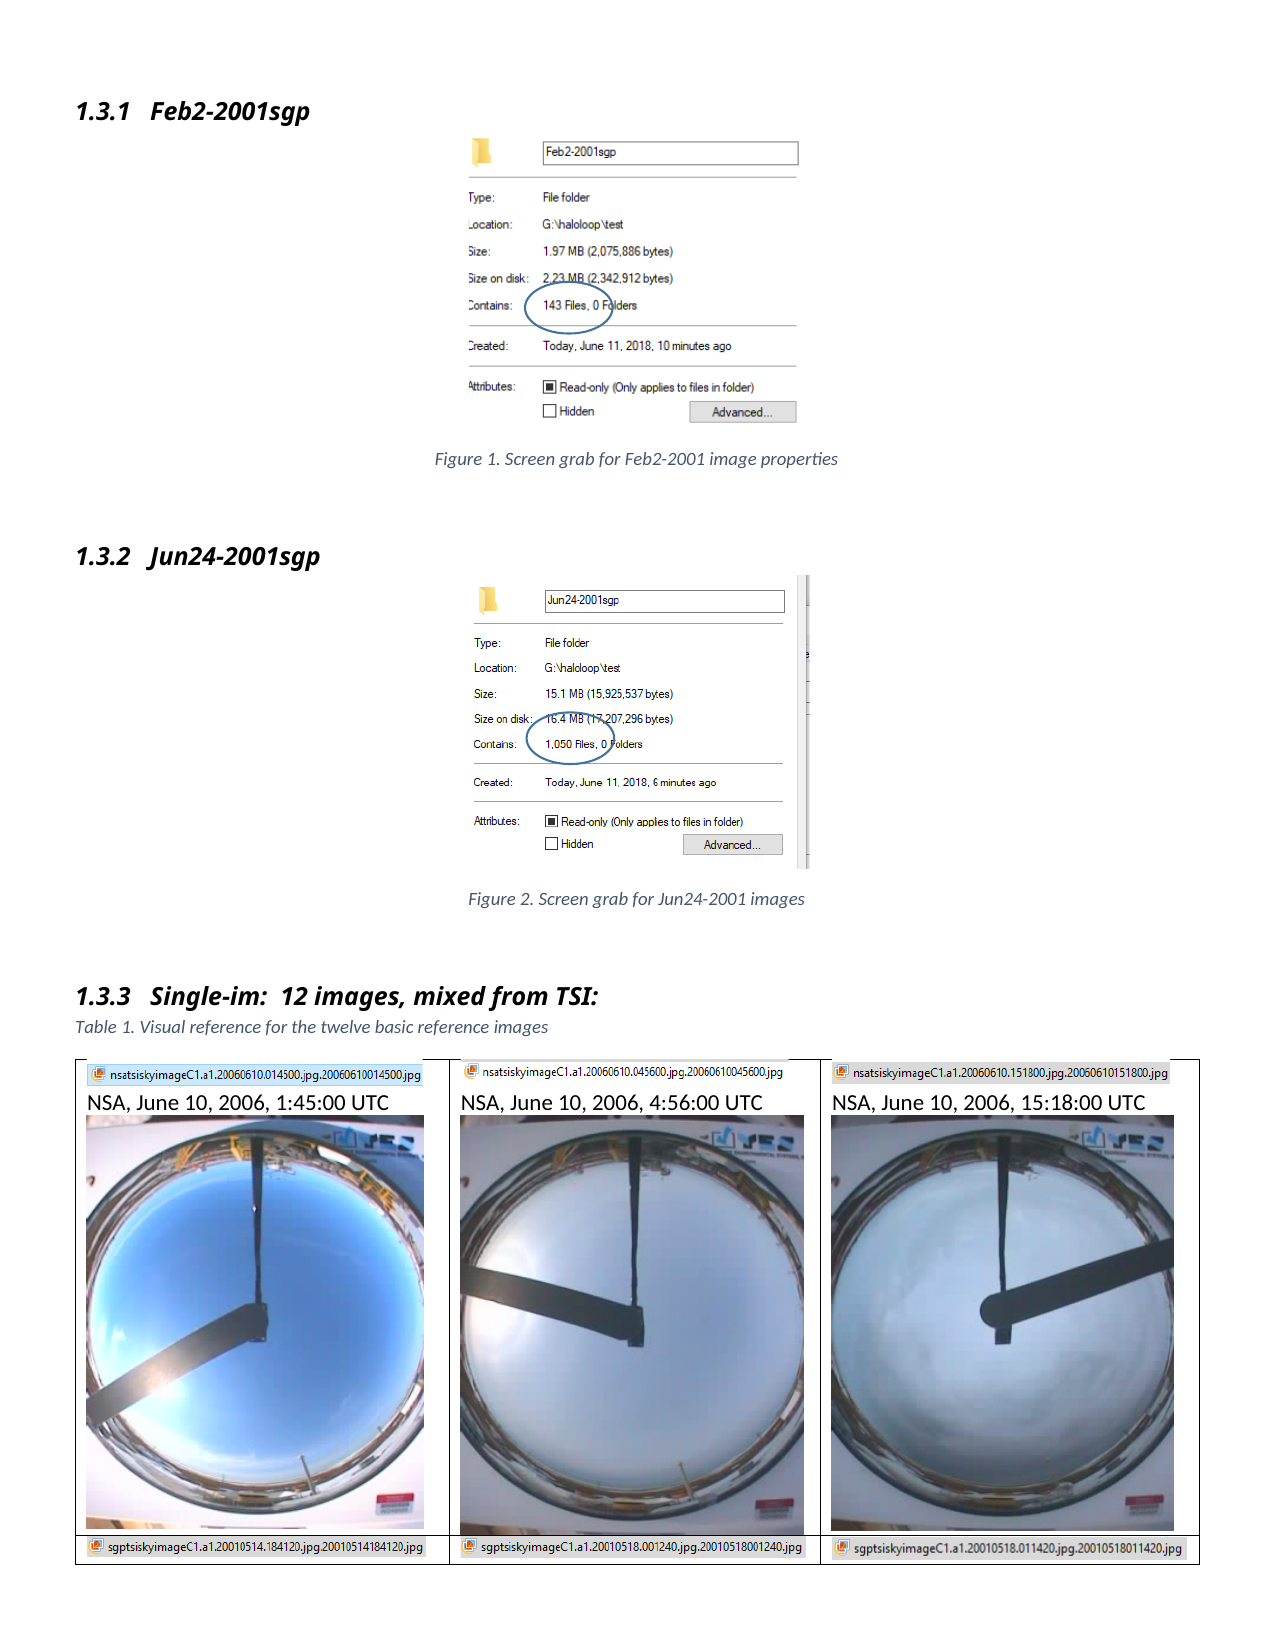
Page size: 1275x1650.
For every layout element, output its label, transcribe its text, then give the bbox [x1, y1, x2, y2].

picture [460, 1059, 789, 1082]
text Table 1. Visual reference for the twelve basic reference images [75, 1015, 1200, 1038]
picture [86, 1115, 424, 1529]
picture [465, 575, 810, 869]
table_header NSA, June 10, 2006, 1:45:00 UTC [76, 1060, 449, 1535]
picture [460, 1536, 806, 1558]
picture [86, 1536, 426, 1557]
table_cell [821, 1536, 1199, 1564]
picture [468, 130, 807, 429]
table_header NSA, June 10, 2006, 4:56:00 UTC [450, 1060, 820, 1535]
picture [831, 1536, 1187, 1561]
subtitle Jun24-2001sgp [75, 538, 1200, 572]
picture [831, 1115, 1174, 1531]
table_header NSA, June 10, 2006, 15:18:00 UTC [821, 1060, 1199, 1535]
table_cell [450, 1536, 820, 1564]
text Figure 2. Screen grab for Jun24-2001 images [75, 887, 1200, 910]
picture [86, 1059, 423, 1087]
subtitle Feb2-2001sgp [75, 94, 1200, 128]
picture [460, 1115, 804, 1535]
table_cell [76, 1536, 449, 1564]
subtitle Single-im: 12 images, mixed from TSI: [75, 978, 1200, 1012]
picture [831, 1059, 1171, 1085]
text Figure 1. Screen grab for Feb2-2001 image properties [75, 447, 1200, 470]
